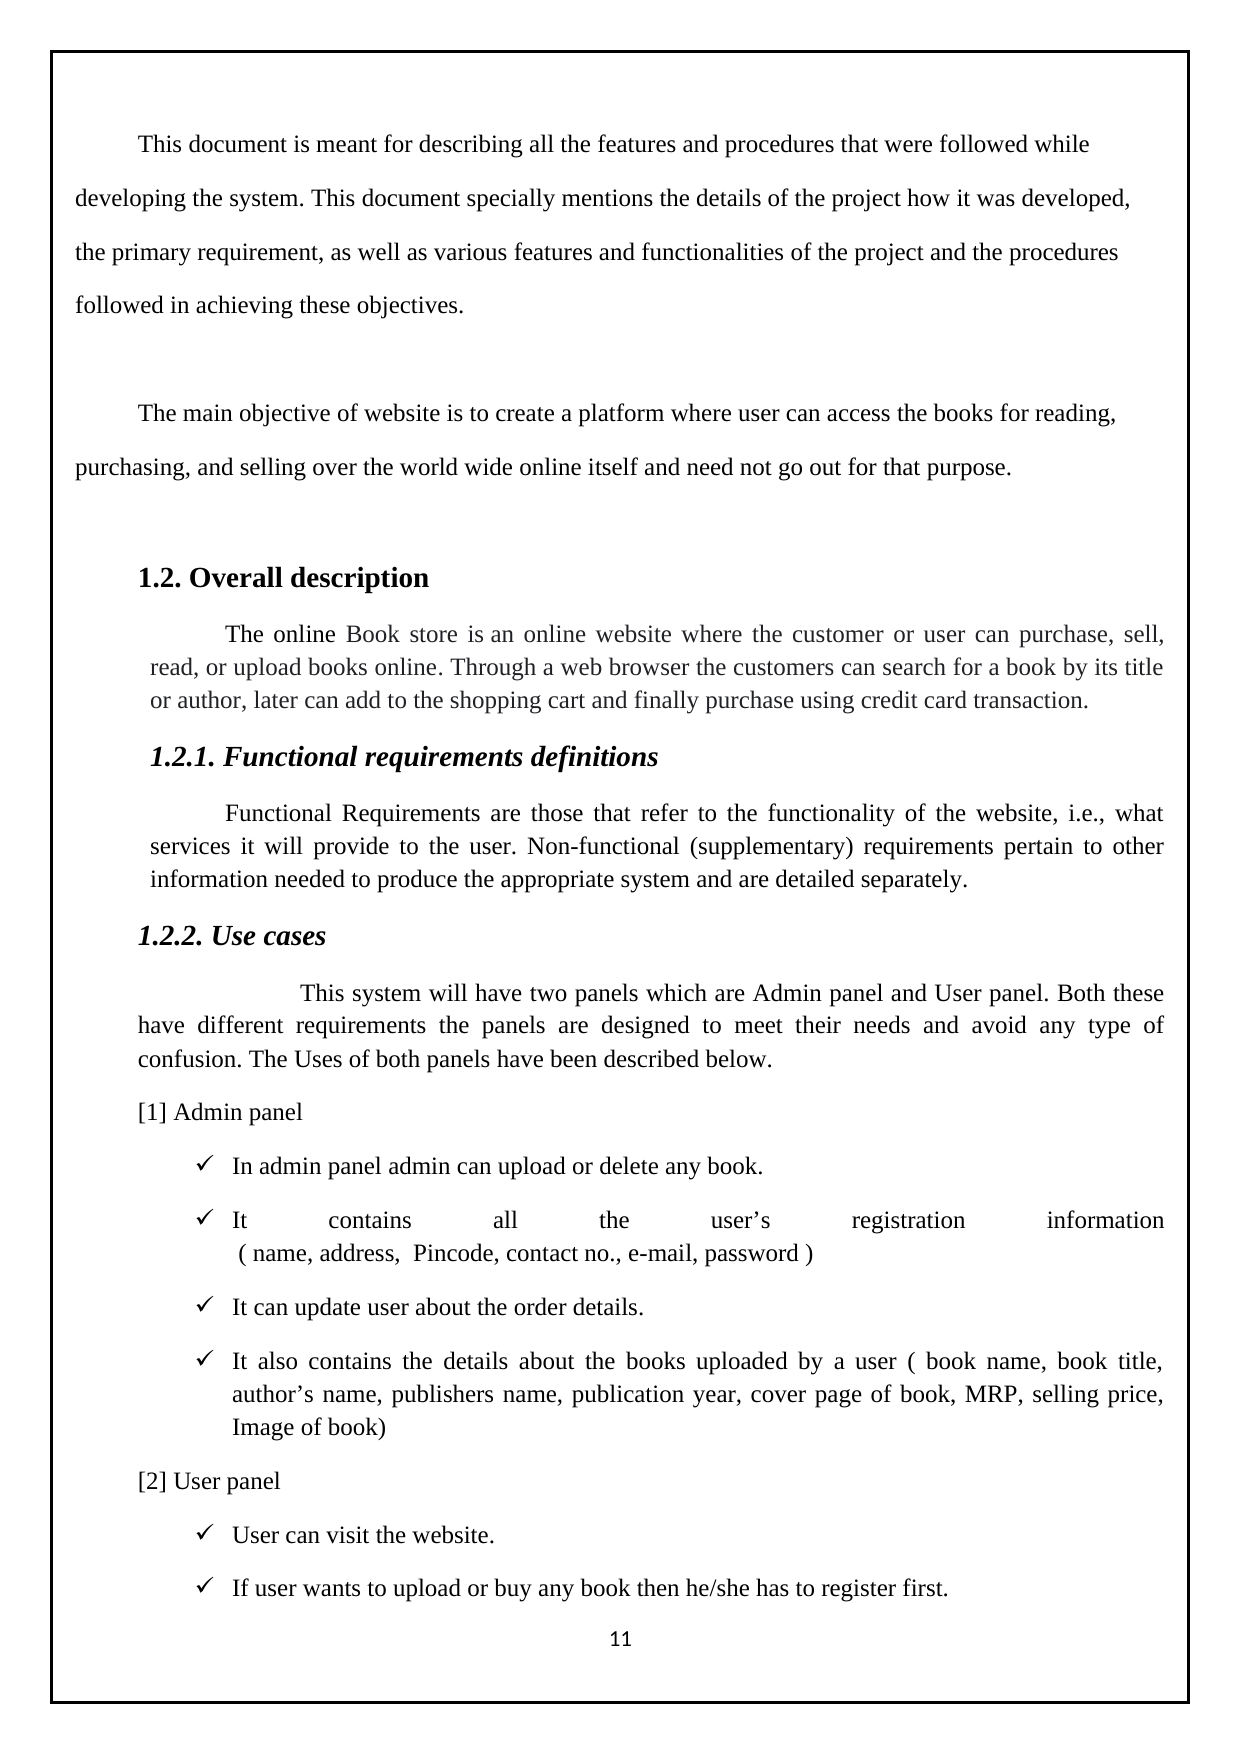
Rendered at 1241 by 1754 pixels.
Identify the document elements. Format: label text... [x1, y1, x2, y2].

text the primary requirement, as well as various features and functionalities of the project and the procedures [75, 237, 1165, 265]
text The online Book store is an online website where the customer or user can purchase, sell, read, or upload books online. Through a web browser the customers can search for a book by its title or author, later can add to the shopping cart and finally purchase using credit card transaction. [150, 619, 1165, 652]
list In admin panel admin can upload or delete any book. [194, 1151, 1165, 1180]
text [1] Admin panel [138, 1097, 1165, 1126]
text 1.2. Overall description [75, 560, 1165, 593]
text purchasing, and selling over the world wide online itself and need not go out for that purpose. [75, 452, 1165, 481]
list It can update user about the order details. [194, 1292, 1165, 1321]
text This document is meant for describing all the features and procedures that were followed while [75, 129, 1165, 158]
list If user wants to upload or buy any book then he/she has to register first. [194, 1573, 1165, 1602]
text 1.2.2. Use cases [75, 918, 1165, 952]
text The main objective of website is to create a platform where user can access the books for reading, [75, 398, 1165, 427]
list It contains all the user’s registration information ( name, address, Pincode, contact no., e-mail, password ) [194, 1205, 1165, 1267]
text The online Book store is an online website where the customer or user can purchase, sell, read, or upload books online. Through a web browser the customers can search for a book by its title or author, later can add to the shopping cart and finally purchase using credit card transaction. [150, 681, 1165, 714]
text followed in achieving these objectives. [75, 290, 1165, 319]
text [2] User panel [75, 1466, 1165, 1494]
list It also contains the details about the books uploaded by a user ( book name, book title, author’s name, publishers name, publication year, cover page of book, MRP, selling price, Image of book) [194, 1346, 1165, 1441]
text Functional Requirements are those that refer to the functionality of the website, i.e., what services it will provide to the user. Non-functional (supplementary) requirements pertain to other information needed to produce the appropriate system and are detailed separately. [150, 798, 1165, 893]
text This system will have two panels which are Admin panel and User panel. Both these have different requirements the panels are designed to meet their needs and avoid any type of confusion. The Uses of both panels have been described below. [138, 978, 1165, 1072]
text developing the system. This document specially mentions the details of the project how it was developed, [75, 183, 1165, 211]
list User can visit the website. [194, 1520, 1165, 1548]
text 1.2.1. Functional requirements definitions [150, 739, 1165, 772]
